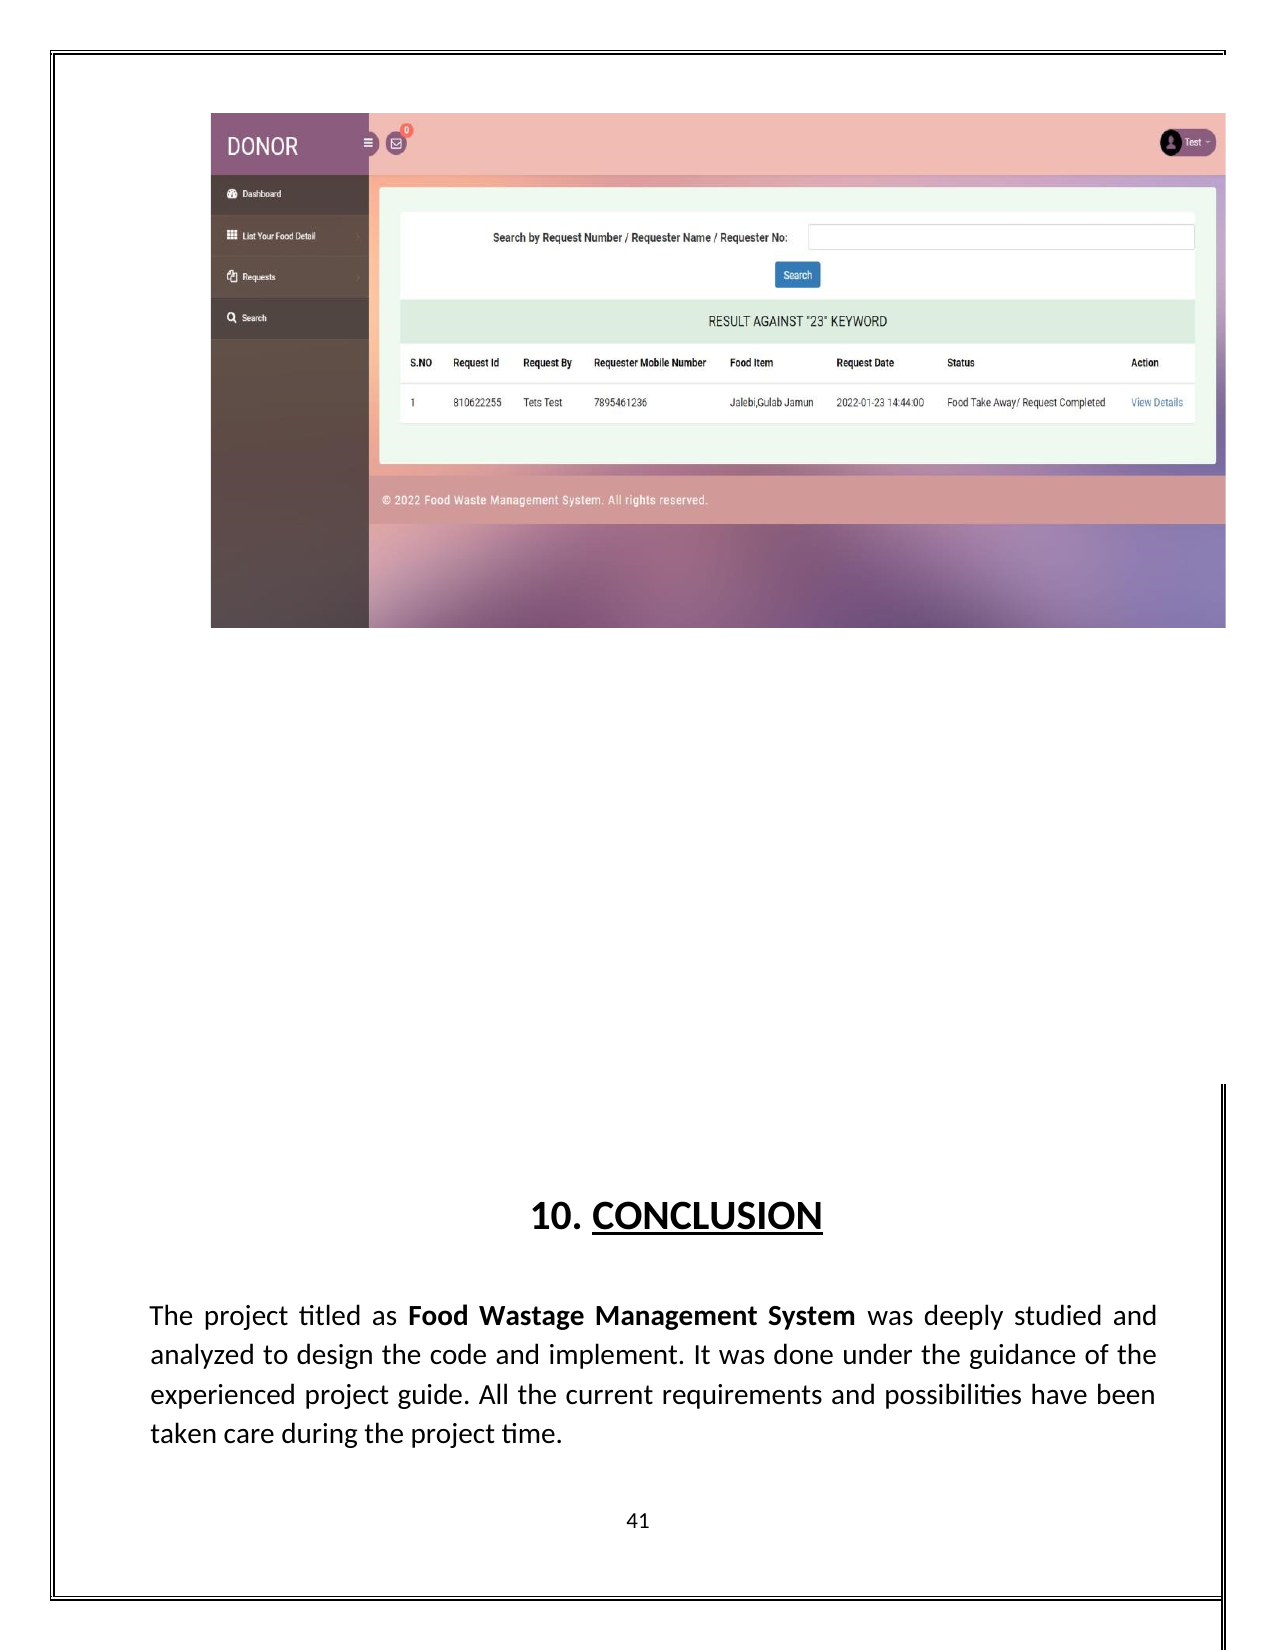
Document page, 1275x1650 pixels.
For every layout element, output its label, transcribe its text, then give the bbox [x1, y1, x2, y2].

picture [210, 113, 1226, 628]
text The project titled as Food Wastage Management System was deeply studied and analyzed to design the code and implement. It was done under the guidance of the experienced project guide. All the current requirements and possibilities have been taken care during the project time. [149, 1297, 1158, 1451]
subtitle 10. CONCLUSION [150, 1189, 1221, 1240]
